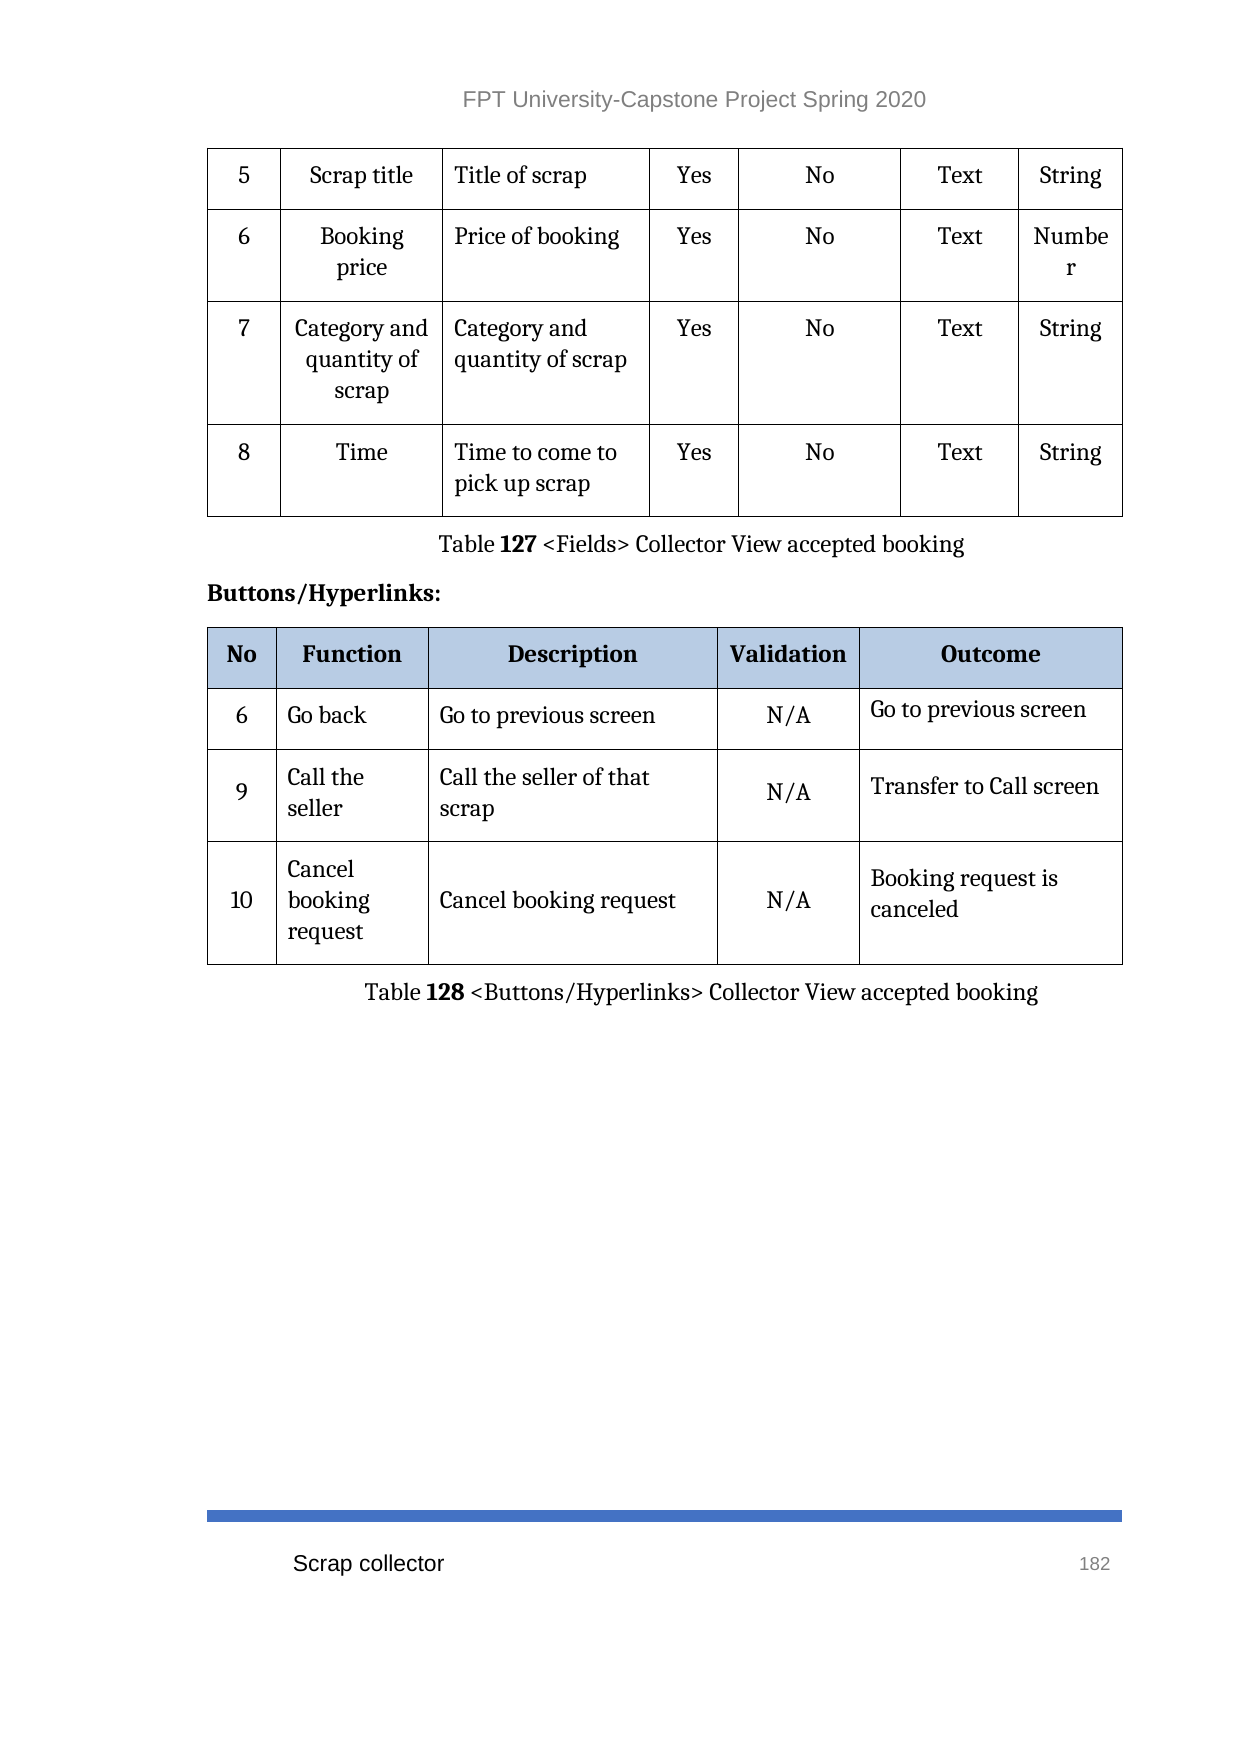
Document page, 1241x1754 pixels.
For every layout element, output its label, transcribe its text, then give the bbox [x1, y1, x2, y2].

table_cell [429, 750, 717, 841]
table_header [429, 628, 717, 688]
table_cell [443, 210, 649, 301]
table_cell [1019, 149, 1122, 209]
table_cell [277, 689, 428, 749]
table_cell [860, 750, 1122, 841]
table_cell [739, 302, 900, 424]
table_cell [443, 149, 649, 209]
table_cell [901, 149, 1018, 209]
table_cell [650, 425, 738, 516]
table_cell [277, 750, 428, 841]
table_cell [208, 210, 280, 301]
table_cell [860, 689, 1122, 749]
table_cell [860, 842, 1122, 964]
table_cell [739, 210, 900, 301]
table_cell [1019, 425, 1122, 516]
text Table 128 <Buttons/Hyperlinks> Collector View accepted booking [207, 978, 1122, 1006]
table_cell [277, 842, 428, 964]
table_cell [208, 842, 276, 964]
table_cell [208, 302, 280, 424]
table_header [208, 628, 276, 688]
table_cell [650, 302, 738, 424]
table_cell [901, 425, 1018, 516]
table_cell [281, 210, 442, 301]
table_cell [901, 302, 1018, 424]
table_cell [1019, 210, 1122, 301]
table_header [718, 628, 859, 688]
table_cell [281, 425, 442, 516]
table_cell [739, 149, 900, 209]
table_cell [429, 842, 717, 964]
text Buttons/Hyperlinks: [207, 579, 1122, 608]
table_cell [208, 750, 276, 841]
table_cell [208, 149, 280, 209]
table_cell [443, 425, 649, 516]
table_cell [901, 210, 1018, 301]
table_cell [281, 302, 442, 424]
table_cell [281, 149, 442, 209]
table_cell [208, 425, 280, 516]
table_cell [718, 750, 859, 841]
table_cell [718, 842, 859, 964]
text Table 127 <Fields> Collector View accepted booking [207, 529, 1122, 558]
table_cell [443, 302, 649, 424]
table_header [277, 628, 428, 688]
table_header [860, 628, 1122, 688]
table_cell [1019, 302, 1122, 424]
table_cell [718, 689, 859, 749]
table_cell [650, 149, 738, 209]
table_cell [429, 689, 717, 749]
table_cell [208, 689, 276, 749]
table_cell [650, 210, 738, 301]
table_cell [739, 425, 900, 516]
